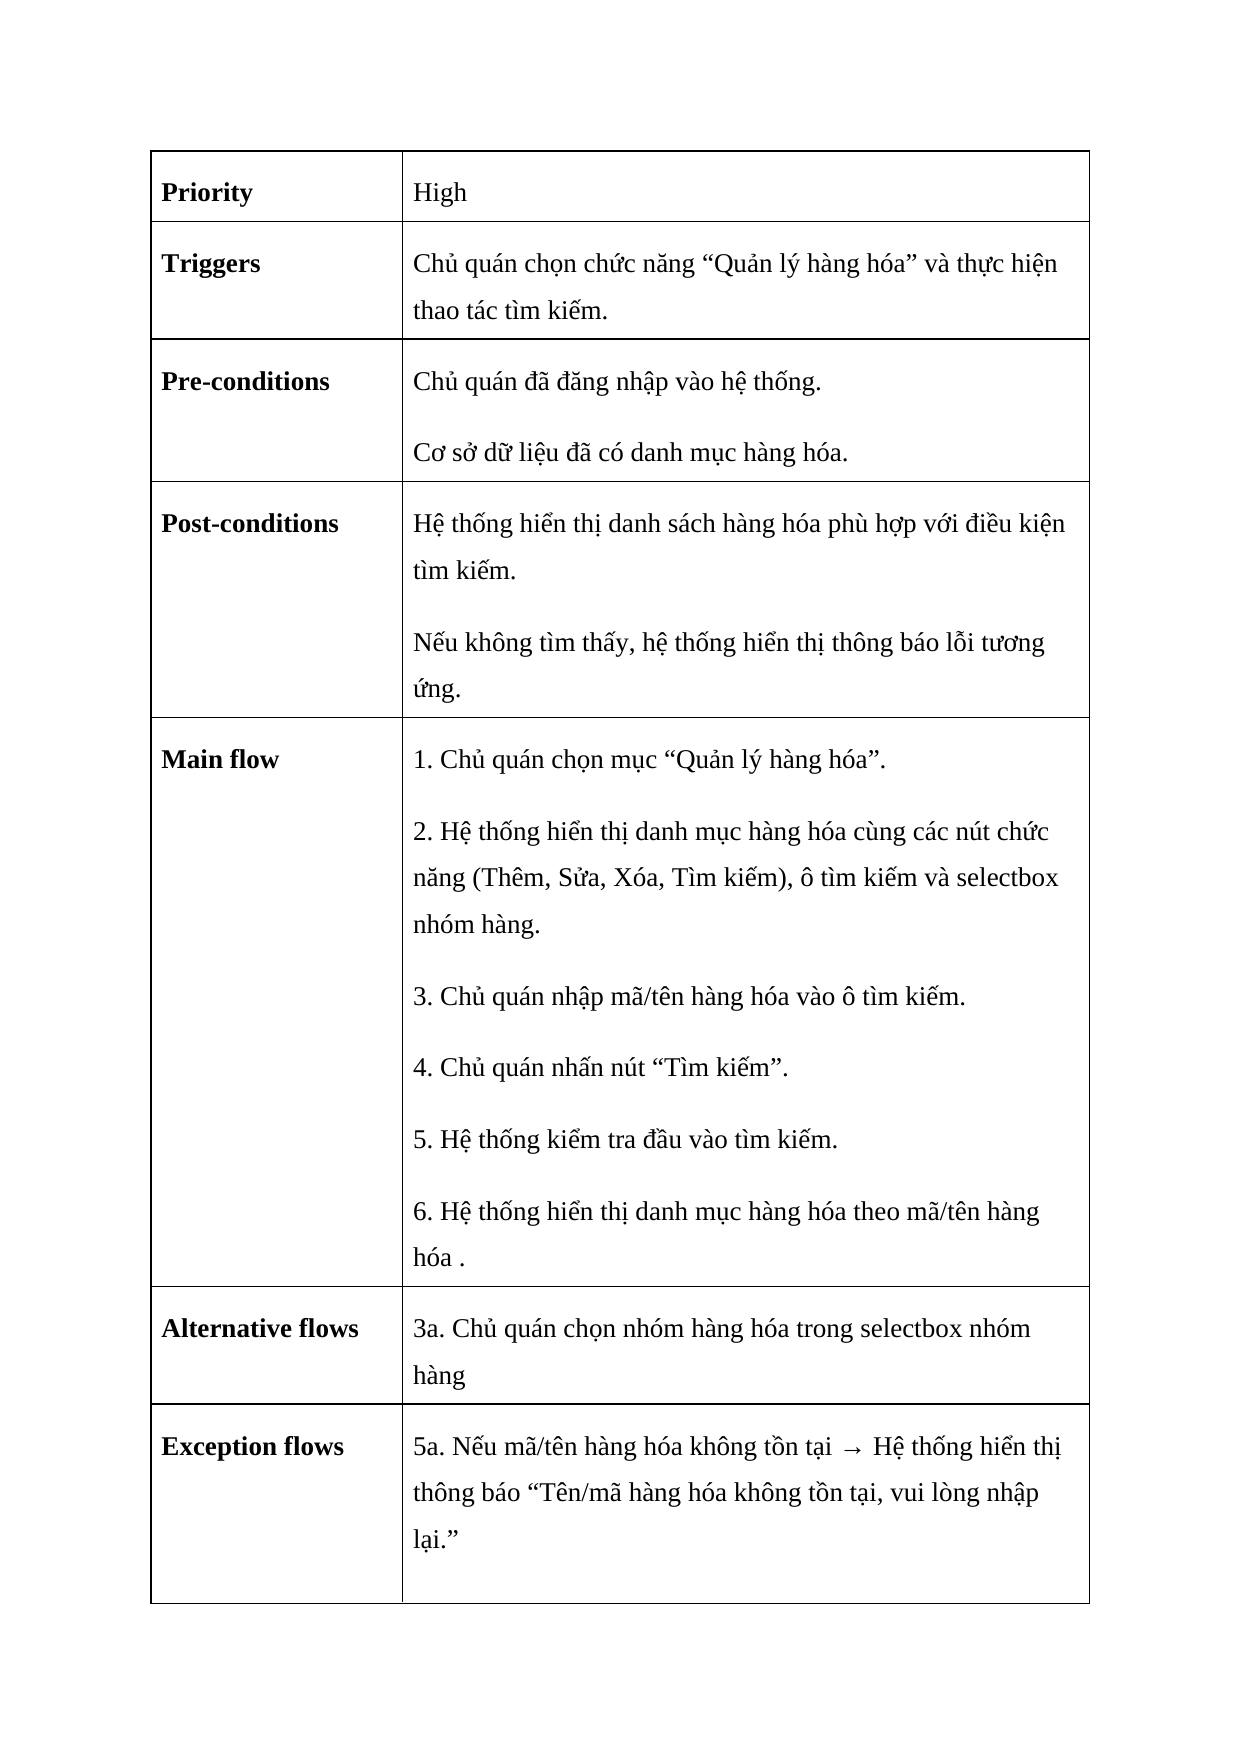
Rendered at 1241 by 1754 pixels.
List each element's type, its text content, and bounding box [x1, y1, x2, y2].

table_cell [403, 1405, 1089, 1602]
table_cell Chủ quán đã đăng nhập vào hệ thống. Cơ sở dữ liệu đã có danh mục hàng hóa. [403, 340, 1089, 481]
table_cell Post-conditions [152, 482, 402, 717]
table_cell High [403, 152, 1089, 221]
table_cell Triggers [152, 222, 402, 338]
table_cell Priority [152, 152, 402, 221]
table_cell Chủ quán chọn chức năng “Quản lý hàng hóa” và thực hiện thao tác tìm kiếm. [403, 222, 1089, 338]
table_cell Pre-conditions [152, 340, 402, 481]
table_cell Exception flows [152, 1405, 402, 1602]
table_cell Main flow [152, 718, 402, 1286]
table_cell 3a. Chủ quán chọn nhóm hàng hóa trong selectbox nhóm hàng [403, 1287, 1089, 1403]
table_cell Alternative flows [152, 1287, 402, 1403]
table_cell 1. Chủ quán chọn mục “Quản lý hàng hóa”. 2. Hệ thống hiển thị danh mục hàng hóa cùng các nút chức năng (Thêm, Sửa, Xóa, Tìm kiếm), ô tìm kiếm và selectbox nhóm hàng. 3. Chủ quán nhập mã/tên hàng hóa vào ô tìm kiếm. 4. Chủ quán nhấn nút “Tìm kiếm”. 5. Hệ thống kiểm tra đầu vào tìm kiếm. 6. Hệ thống hiển thị danh mục hàng hóa theo mã/tên hàng hóa . [403, 718, 1089, 1286]
table_cell Hệ thống hiển thị danh sách hàng hóa phù hợp với điều kiện tìm kiếm. Nếu không tìm thấy, hệ thống hiển thị thông báo lỗi tương ứng. [403, 482, 1089, 717]
